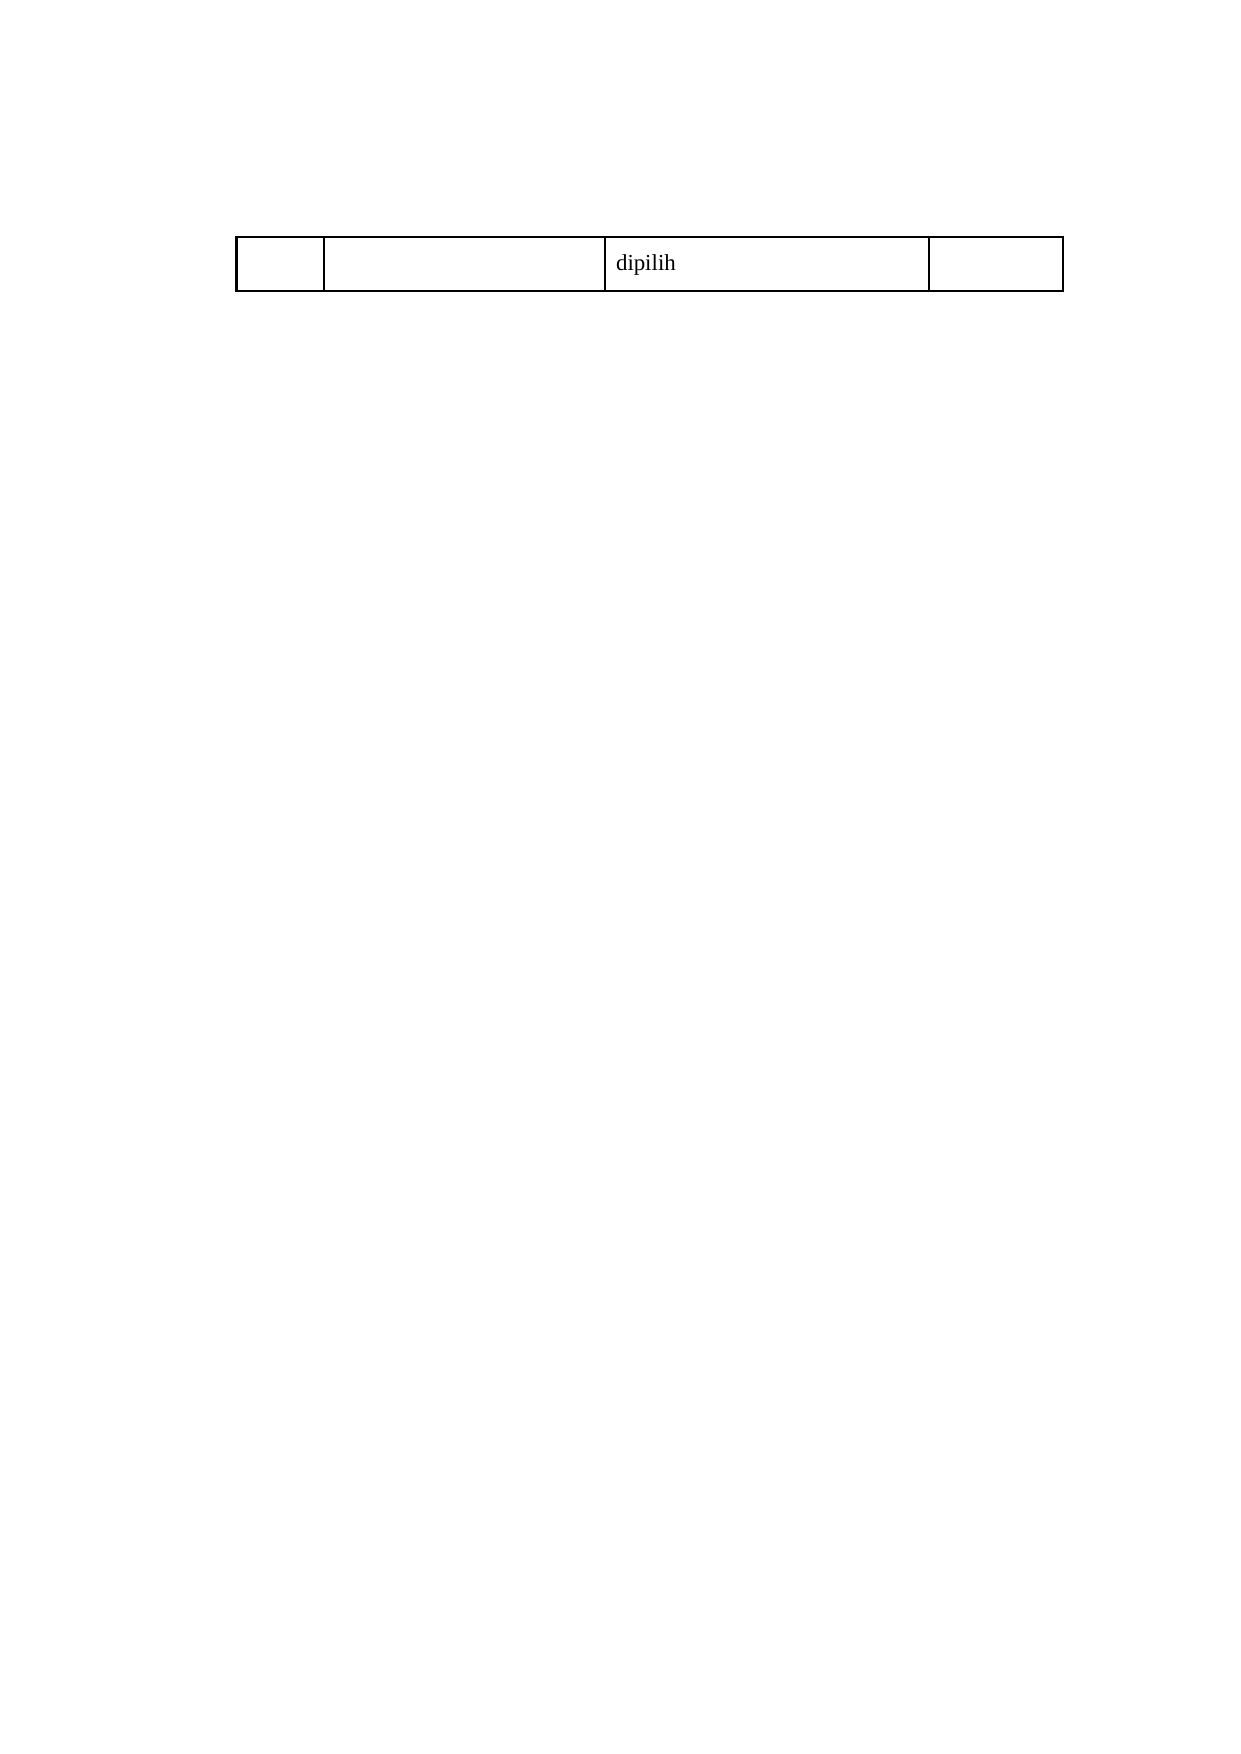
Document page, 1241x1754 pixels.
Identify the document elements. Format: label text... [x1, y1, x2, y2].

table_cell B3-T60 [238, 238, 323, 290]
table_cell Valid [930, 238, 1062, 290]
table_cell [606, 238, 928, 290]
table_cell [325, 238, 604, 290]
